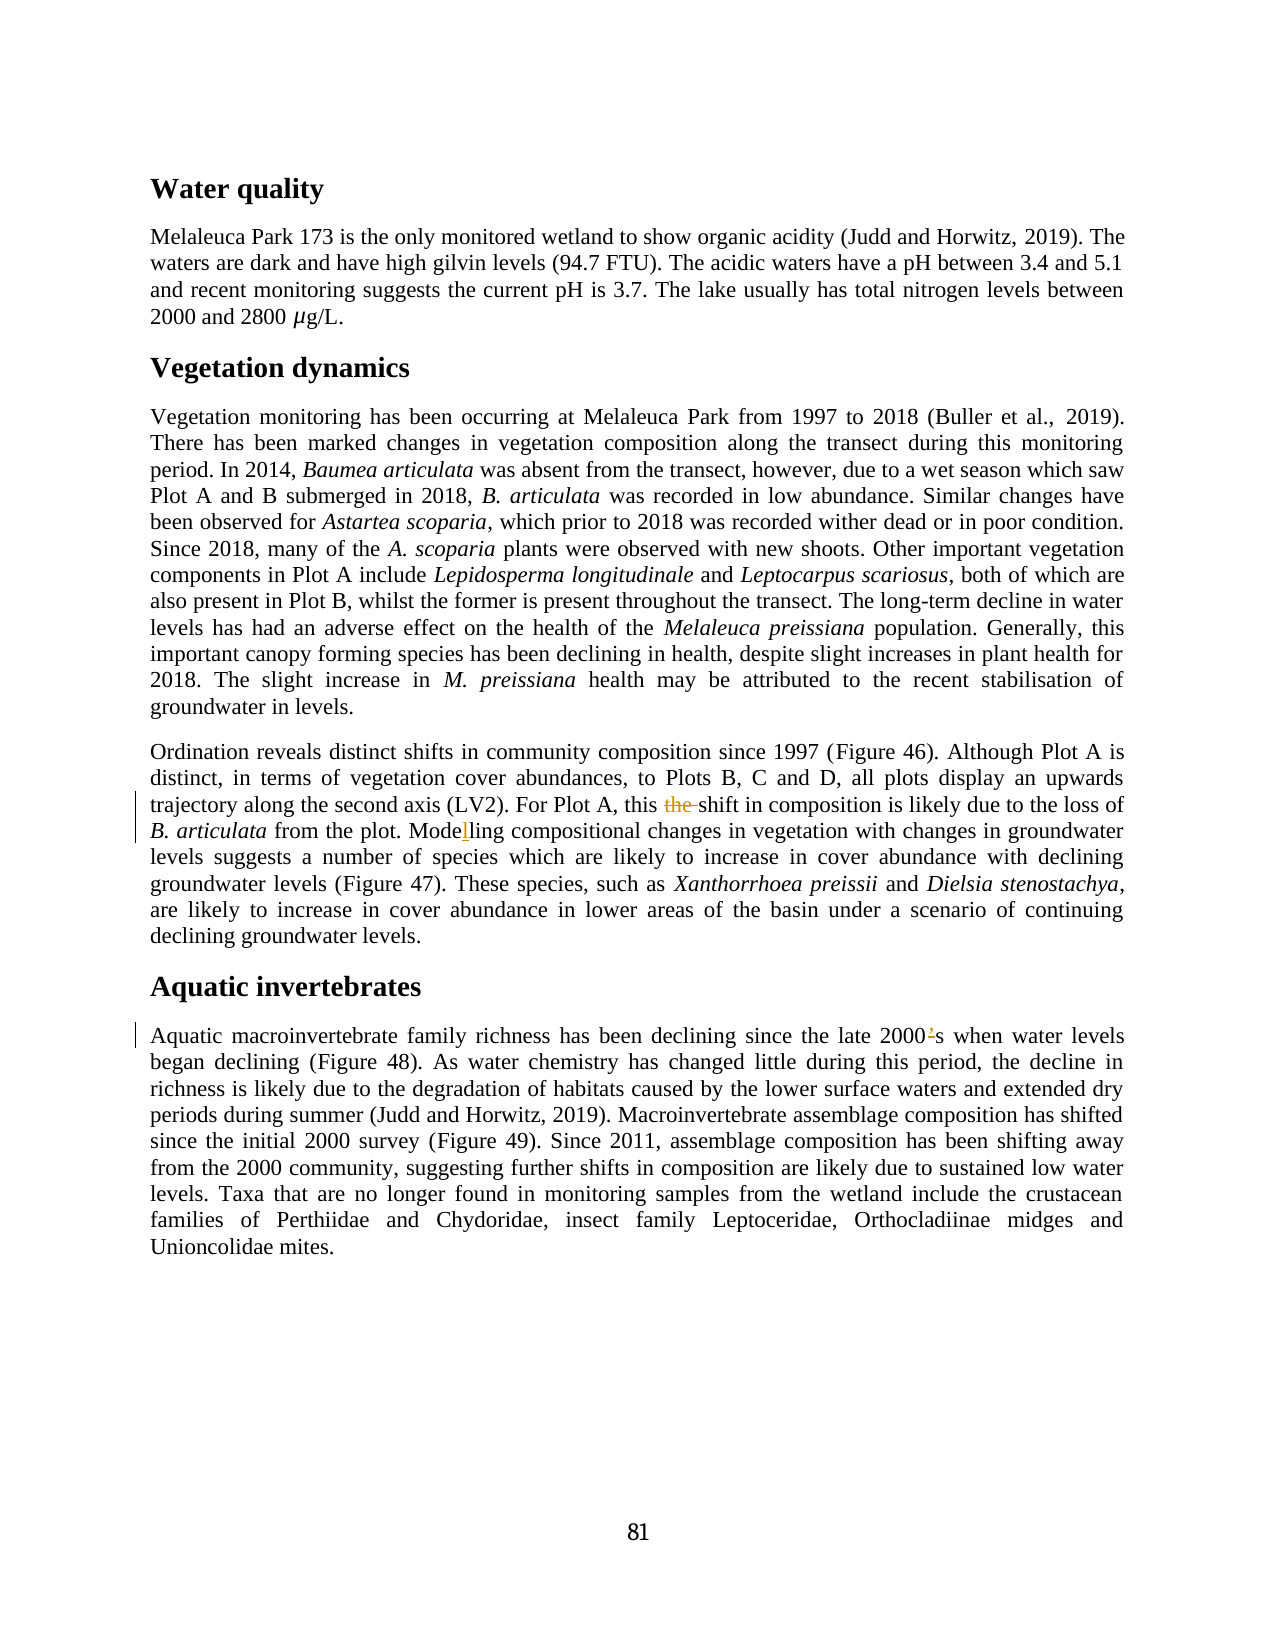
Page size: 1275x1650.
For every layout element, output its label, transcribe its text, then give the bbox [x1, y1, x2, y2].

subtitle Aquatic invertebrates [150, 969, 1125, 1003]
subtitle Water quality [150, 171, 1125, 204]
text Vegetation monitoring has been occurring at Melaleuca Park from 1997 to 2018 (Buller et al., 2019). There has been marked changes in vegetation composition along the transect during this monitoring period. In 2014, Baumea articulata was absent from the transect, however, due to a wet season which saw Plot A and B submerged in 2018, B. articulata was recorded in low abundance. Similar changes have been observed for Astartea scoparia, which prior to 2018 was recorded wither dead or in poor condition. Since 2018, many of the A. scoparia plants were observed with new shoots. Other important vegetation components in Plot A include Lepidosperma longitudinale and Leptocarpus scariosus, both of which are also present in Plot B, whilst the former is present throughout the transect. The long-term decline in water levels has had an adverse effect on the health of the Melaleuca preissiana population. Generally, this important canopy forming species has been declining in health, despite slight increases in plant health for 2018. The slight increase in M. preissiana health may be attributed to the recent stabilisation of groundwater in levels. [150, 403, 1125, 719]
subtitle Vegetation dynamics [150, 351, 1125, 384]
text Aquatic macroinvertebrate family richness has been declining since the late 2000s when water levels began declining (Figure 48). As water chemistry has changed little during this period, the decline in richness is likely due to the degradation of habitats caused by the lower surface waters and extended dry periods during summer (Judd and Horwitz, 2019). Macroinvertebrate assemblage composition has shifted since the initial 2000 survey (Figure 49). Since 2011, assemblage composition has been shifting away from the 2000 community, suggesting further shifts in composition are likely due to sustained low water levels. Taxa that are no longer found in monitoring samples from the wetland include the crustacean families of Perthiidae and Chydoridae, insect family Leptoceridae, Orthocladiinae midges and Unioncolidae mites. [150, 1022, 1125, 1259]
text Ordination reveals distinct shifts in community composition since 1997 (Figure 46). Although Plot A is distinct, in terms of vegetation cover abundances, to Plots B, C and D, all plots display an upwards trajectory along the second axis (LV2). For Plot A, this shift in composition is likely due to the loss of B. articulata from the plot. Modeling compositional changes in vegetation with changes in groundwater levels suggests a number of species which are likely to increase in cover abundance with declining groundwater levels (Figure 47). These species, such as Xanthorrhoea preissii and Dielsia stenostachya, are likely to increase in cover abundance in lower areas of the basin under a scenario of continuing declining groundwater levels. [150, 738, 1125, 949]
text Melaleuca Park 173 is the only monitored wetland to show organic acidity (Judd and Horwitz, 2019). The waters are dark and have high gilvin levels (94.7 FTU). The acidic waters have a pH between 3.4 and 5.1 and recent monitoring suggests the current pH is 3.7. The lake usually has total nitrogen levels between 2000 and 2800 g/L. [150, 223, 1125, 330]
